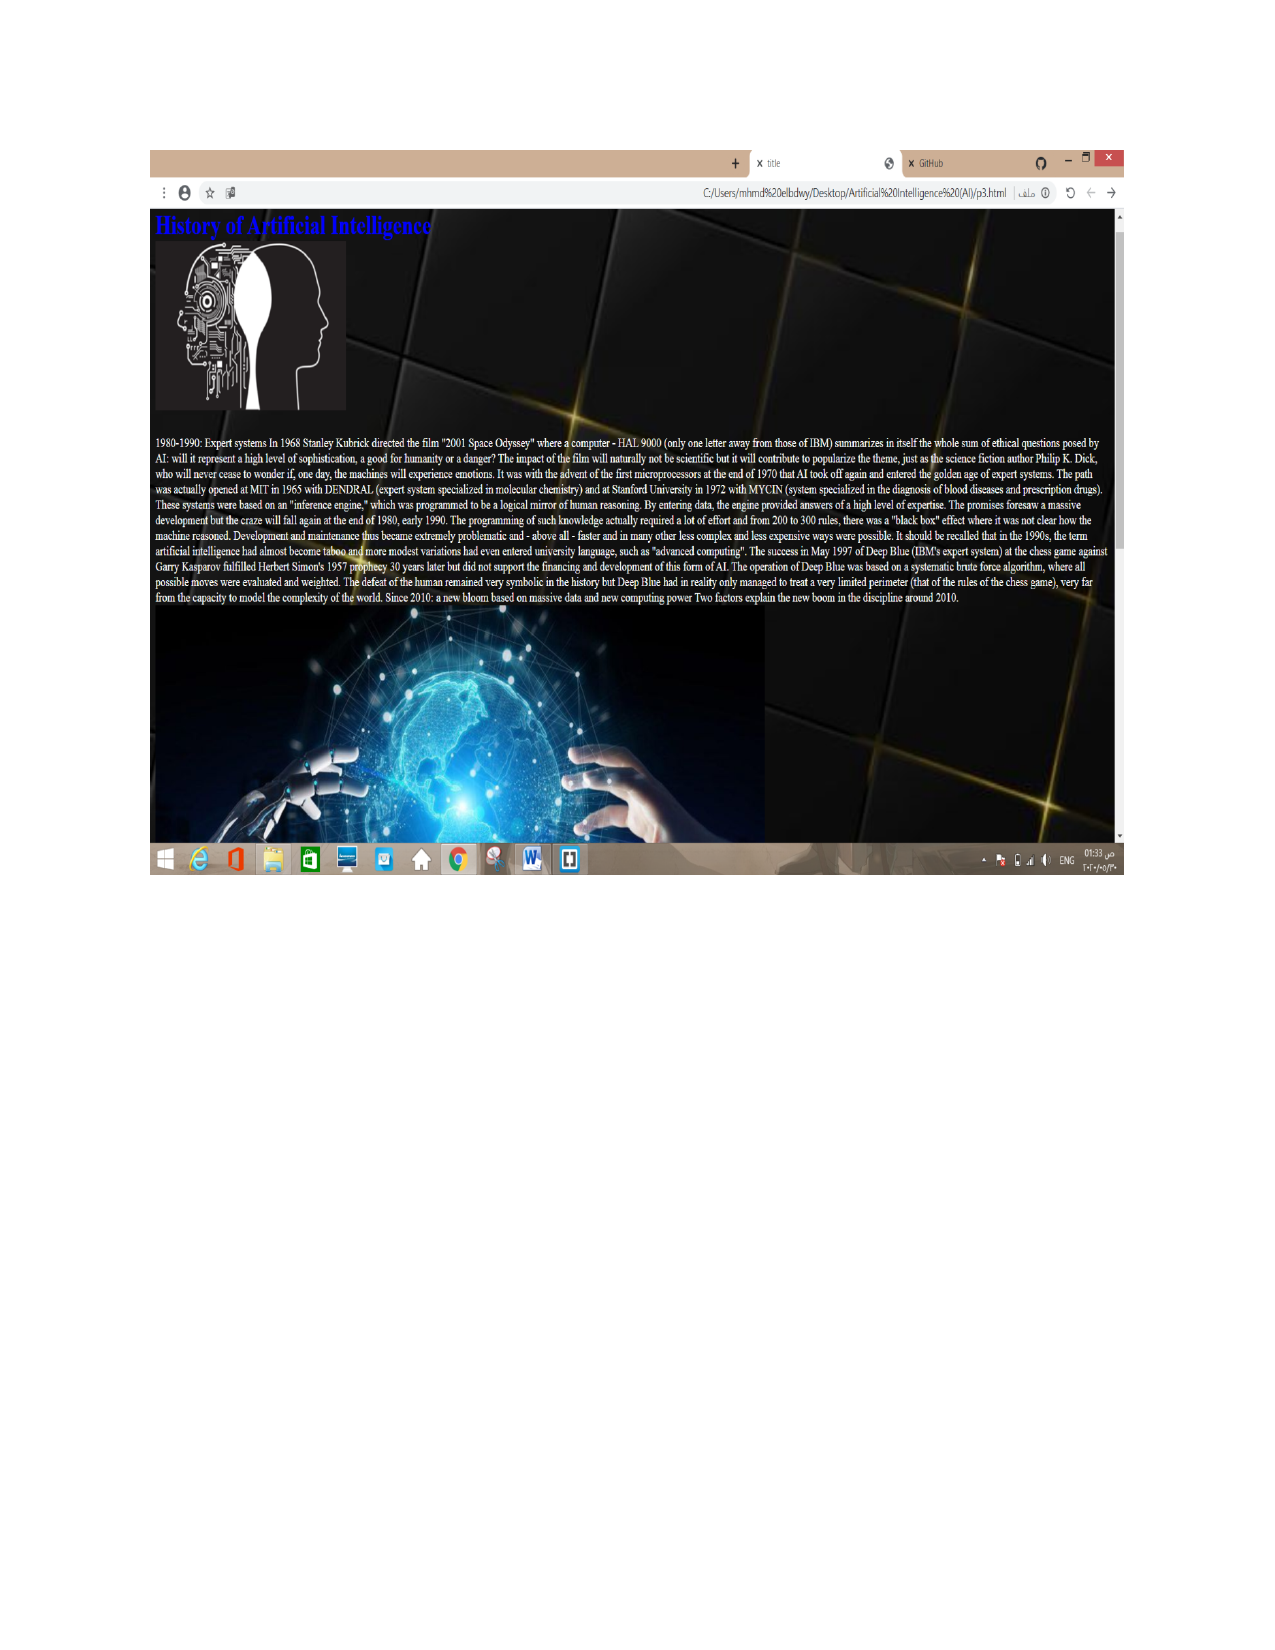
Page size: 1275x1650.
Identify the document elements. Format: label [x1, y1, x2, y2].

picture [150, 150, 1124, 875]
